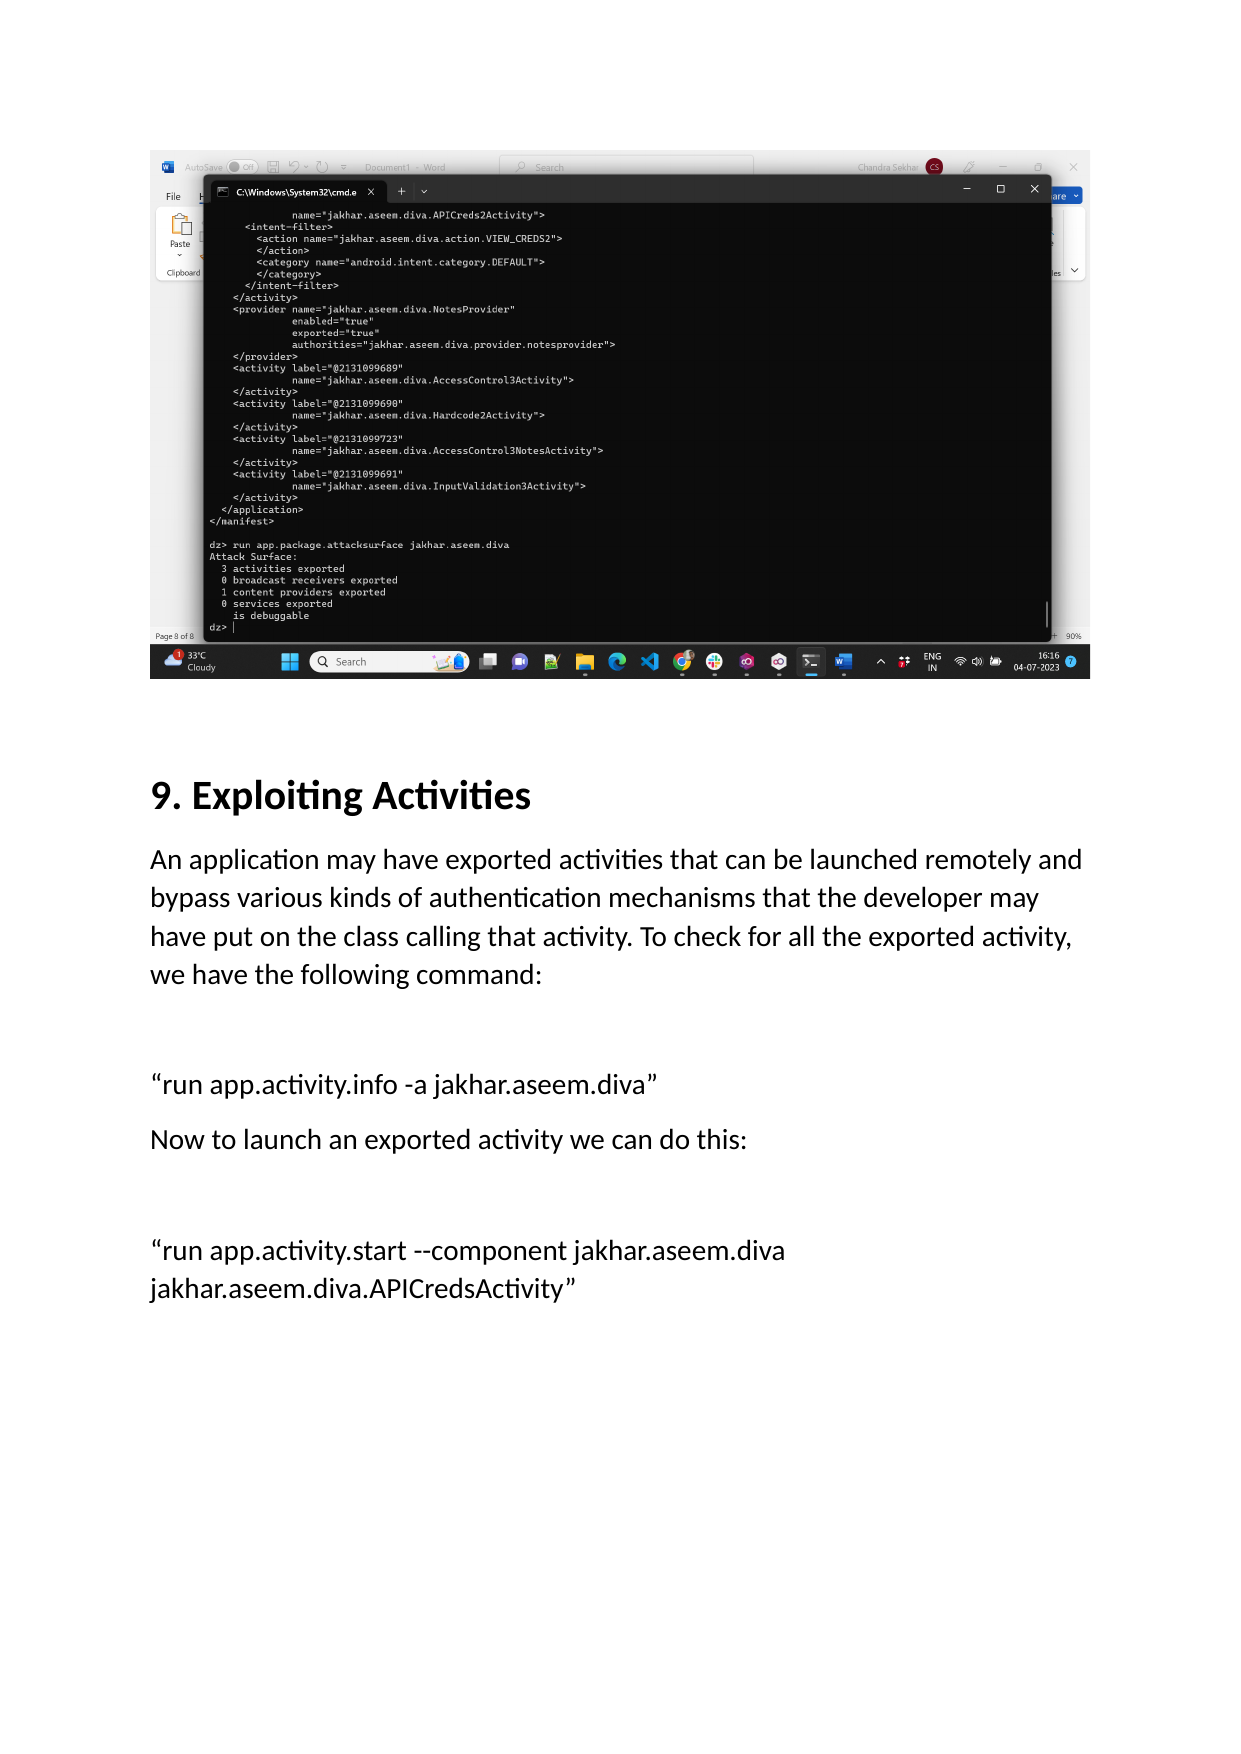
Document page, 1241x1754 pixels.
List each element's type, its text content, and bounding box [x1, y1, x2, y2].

text An application may have exported activities that can be launched remotely and bypass various kinds of authentication mechanisms that the developer may have put on the class calling that activity. To check for all the exported activity, we have the following command: [150, 841, 1090, 992]
picture [150, 150, 1091, 679]
text 9. Exploiting Activities [150, 769, 1090, 820]
text “run app.activity.start --component jakhar.aseem.diva jakhar.aseem.diva.APICredsActivity” [150, 1232, 1090, 1306]
text Now to launch an exported activity we can do this: [150, 1121, 1090, 1157]
text “run app.activity.info -a jakhar.aseem.diva” [150, 1066, 1090, 1102]
